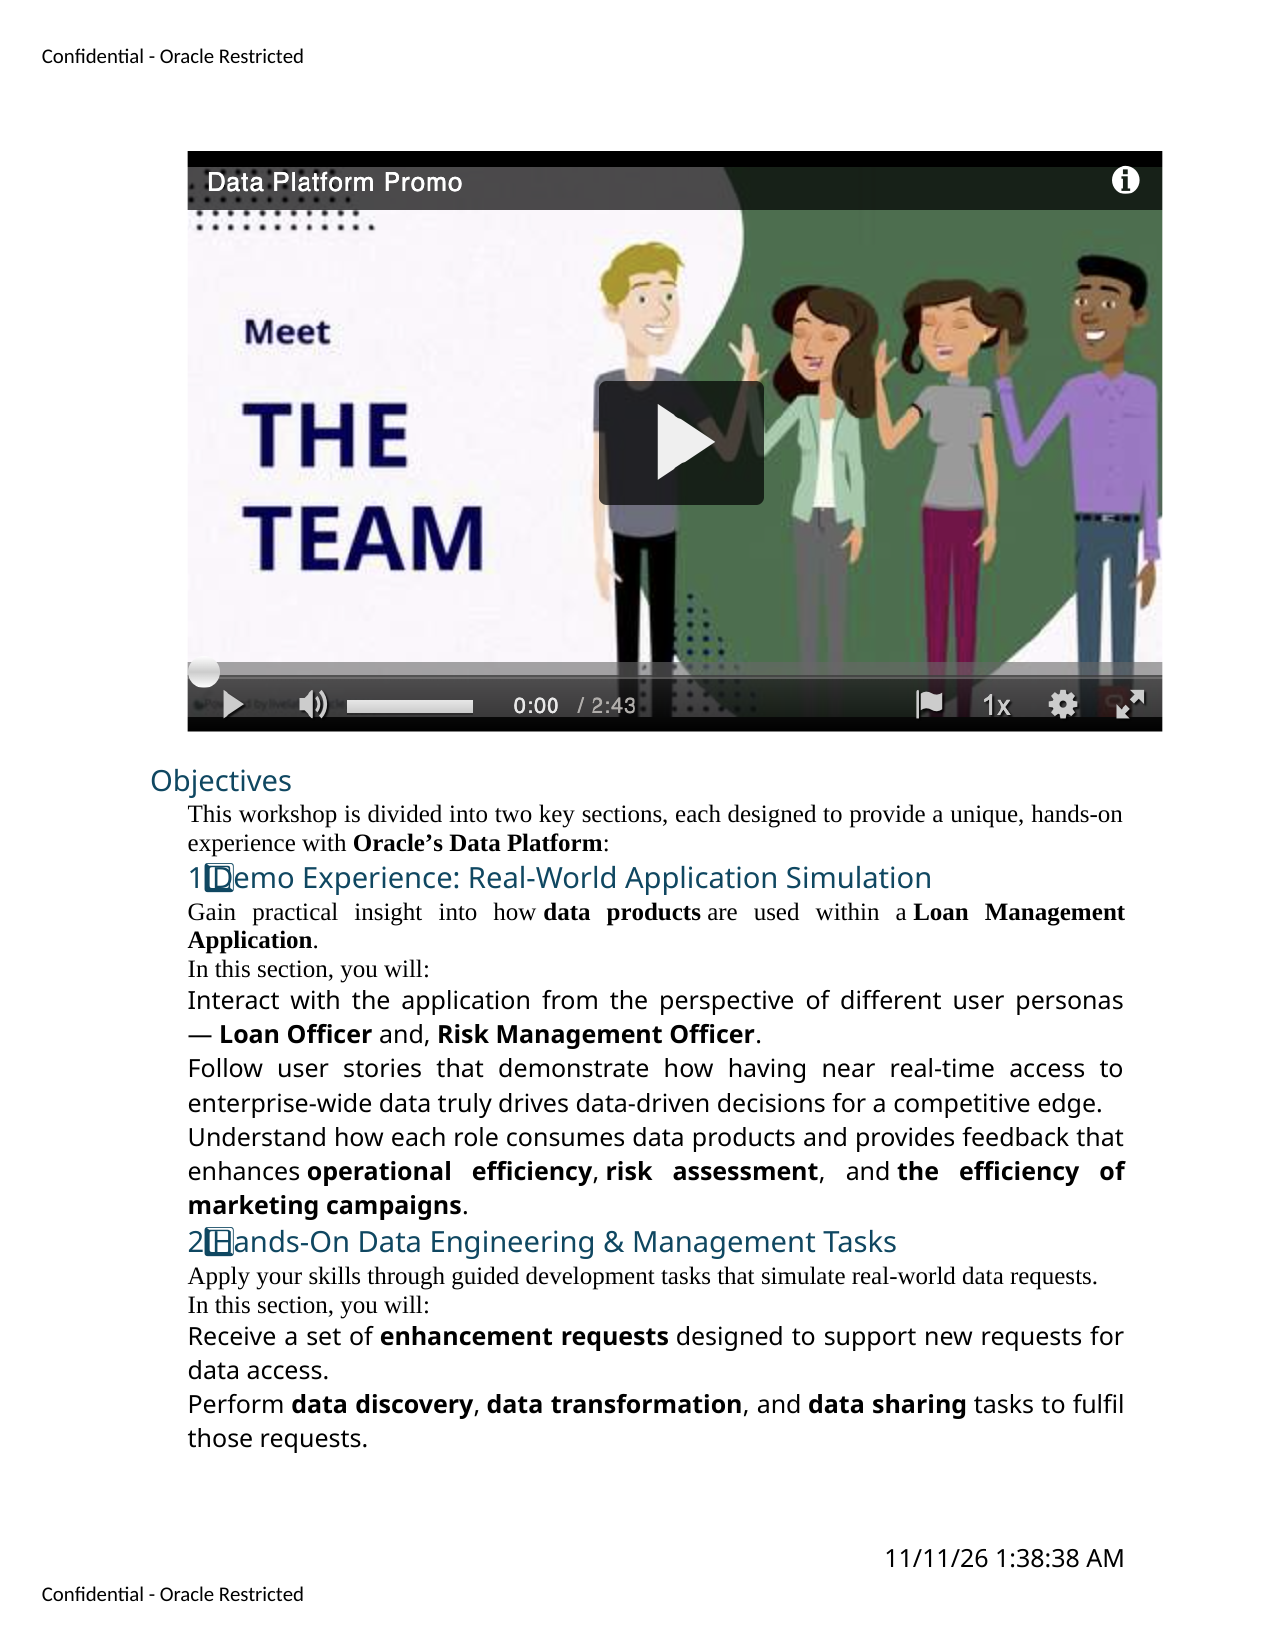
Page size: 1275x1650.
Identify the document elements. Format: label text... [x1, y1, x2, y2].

subtitle 1️⃣ Demo Experience: Real-World Application Simulation [187, 857, 1125, 897]
text In this section, you will: [187, 1290, 1125, 1319]
text Gain practical insight into how data products are used within a Loan Management Application. [187, 897, 1125, 954]
text Follow user stories that demonstrate how having near real-time access to enterprise-wide data truly drives data-driven decisions for a competitive edge. [187, 1051, 1125, 1119]
text Apply your skills through guided development tasks that simulate real-world data requests. [187, 1261, 1125, 1290]
text Receive a set of enhancement requests designed to support new requests for data access. [187, 1319, 1125, 1387]
subtitle Objectives [150, 760, 1125, 799]
text Understand how each role consumes data products and provides feedback that enhances operational efficiency, risk assessment, and the efficiency of marketing campaigns. [187, 1119, 1125, 1221]
text This workshop is divided into two key sections, each designed to provide a unique, hands-on experience with Oracle’s Data Platform: [187, 799, 1125, 857]
picture [187, 150, 1163, 732]
subtitle 2️⃣ Hands-On Data Engineering & Management Tasks [187, 1221, 1125, 1261]
text Perform data discovery, data transformation, and data sharing tasks to fulfil those requests. [187, 1387, 1125, 1455]
text In this section, you will: [187, 954, 1125, 983]
text Interact with the application from the perspective of different user personas — Loan Officer and, Risk Management Officer. [187, 983, 1125, 1051]
